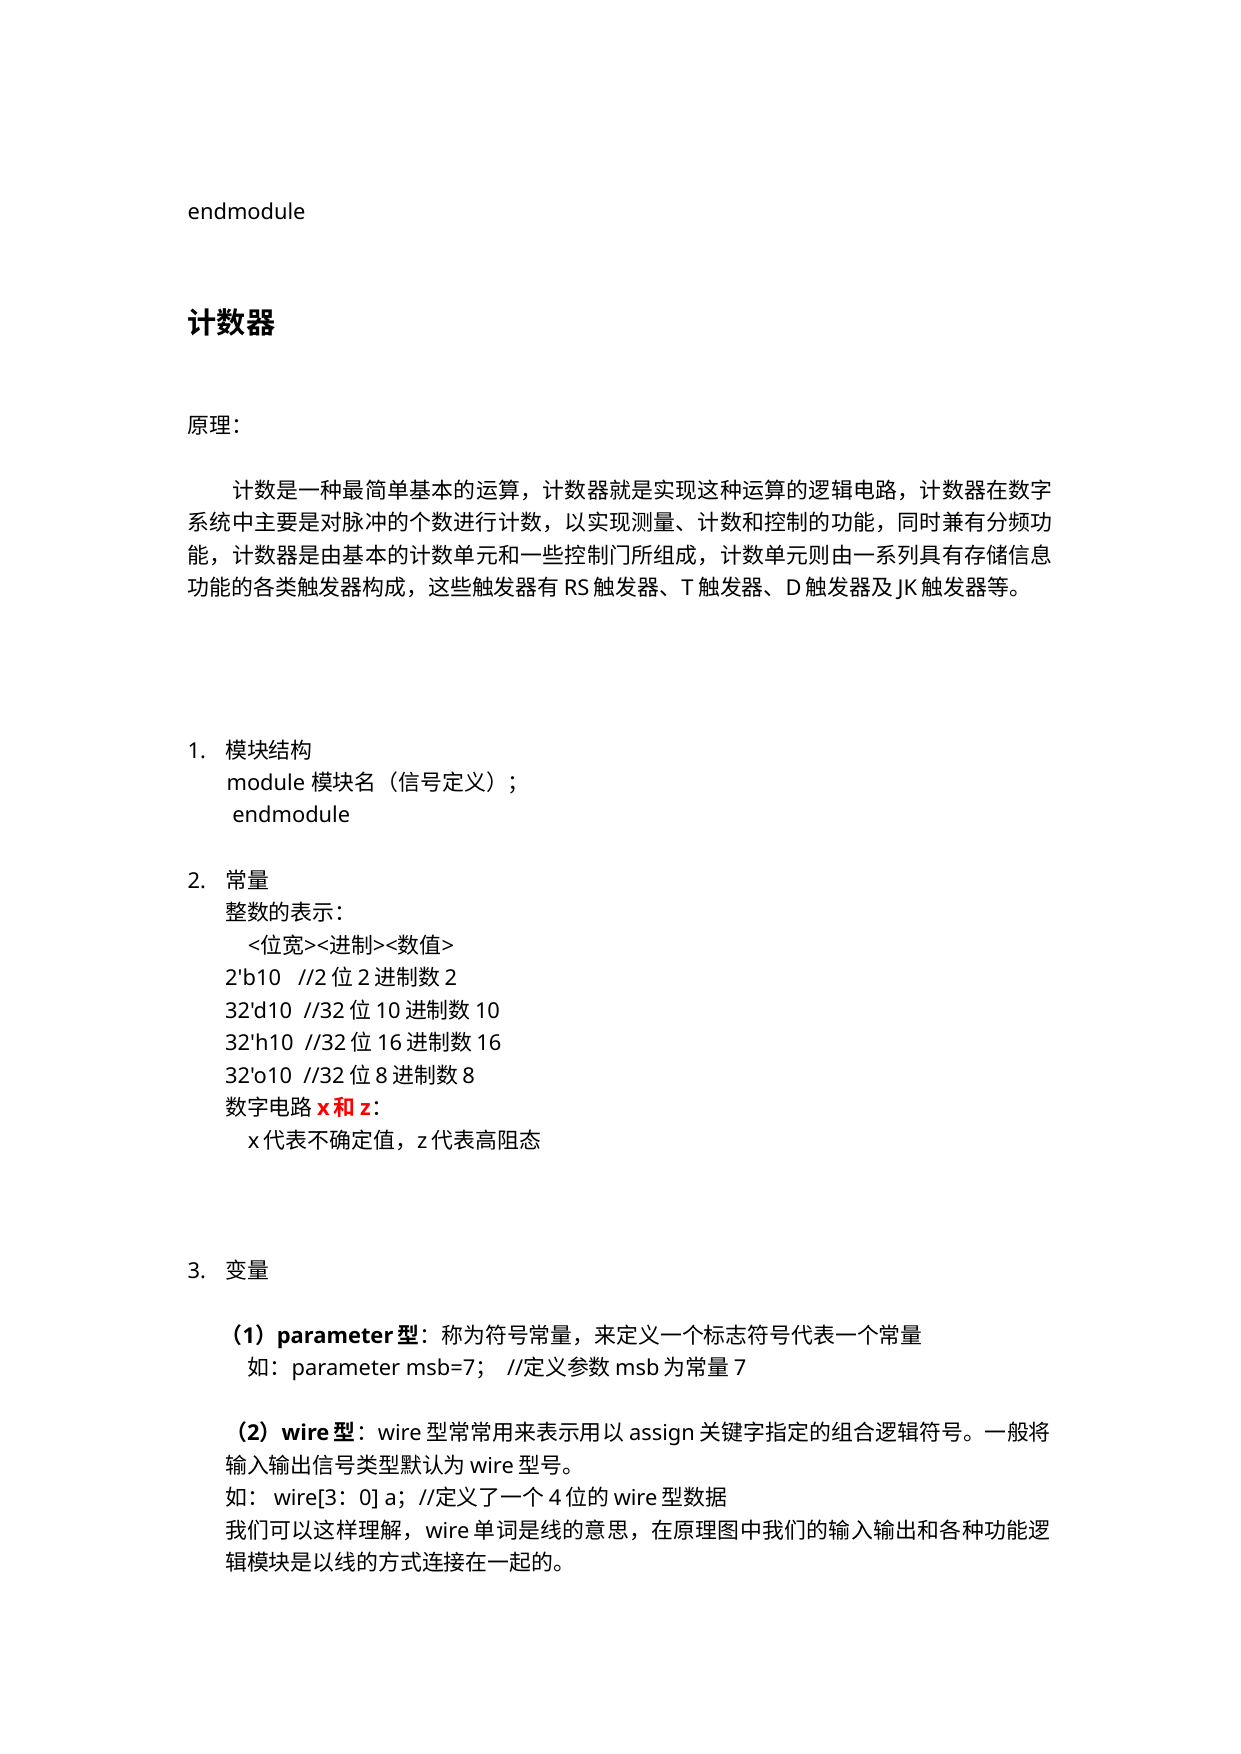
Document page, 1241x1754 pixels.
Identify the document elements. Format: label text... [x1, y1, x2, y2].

text 数字电路x和z： [225, 1090, 1053, 1122]
text 计数是一种最简单基本的运算，计数器就是实现这种运算的逻辑电路，计数器在数字系统中主要是对脉冲的个数进行计数，以实现测量、计数和控制的功能，同时兼有分频功能，计数器是由基本的计数单元和一些控制门所组成，计数单元则由一系列具有存储信息功能的各类触发器构成，这些触发器有RS触发器、T触发器、D触发器及JK触发器等。 [187, 472, 1053, 602]
text （1）parameter型：称为符号常量，来定义一个标志符号代表一个常量 [187, 1317, 1053, 1350]
text endmodule [209, 797, 1053, 830]
text 我们可以这样理解，wire单词是线的意思，在原理图中我们的输入输出和各种功能逻辑模块是以线的方式连接在一起的。 [225, 1512, 1053, 1577]
text 32'o10 //32位8进制数8 [225, 1057, 1053, 1090]
list 变量 [187, 1252, 1053, 1285]
text endmodule [187, 194, 1053, 227]
text 32'h10 //32位16进制数16 [225, 1025, 1053, 1057]
text module 模块名（信号定义）； [209, 765, 1053, 797]
text x代表不确定值，z代表高阻态 [225, 1122, 1053, 1155]
text 原理： [187, 407, 1053, 440]
text 32'd10 //32位10进制数10 [225, 992, 1053, 1025]
list 常量 [187, 862, 1053, 895]
text 如： wire[3：0] a；//定义了一个4位的wire型数据 [225, 1480, 1053, 1512]
text （2）wire型：wire型常常用来表示用以assign关键字指定的组合逻辑符号。一般将输入输出信号类型默认为wire型号。 [225, 1415, 1053, 1480]
text 如：parameter msb=7； //定义参数msb为常量7 [225, 1350, 1053, 1382]
subtitle 计数器 [187, 289, 1053, 354]
text <位宽><进制><数值> [225, 927, 1053, 960]
list 模块结构 [187, 732, 1053, 765]
text 整数的表示： [225, 895, 1053, 927]
text 2'b10 //2位2进制数2 [225, 960, 1053, 992]
